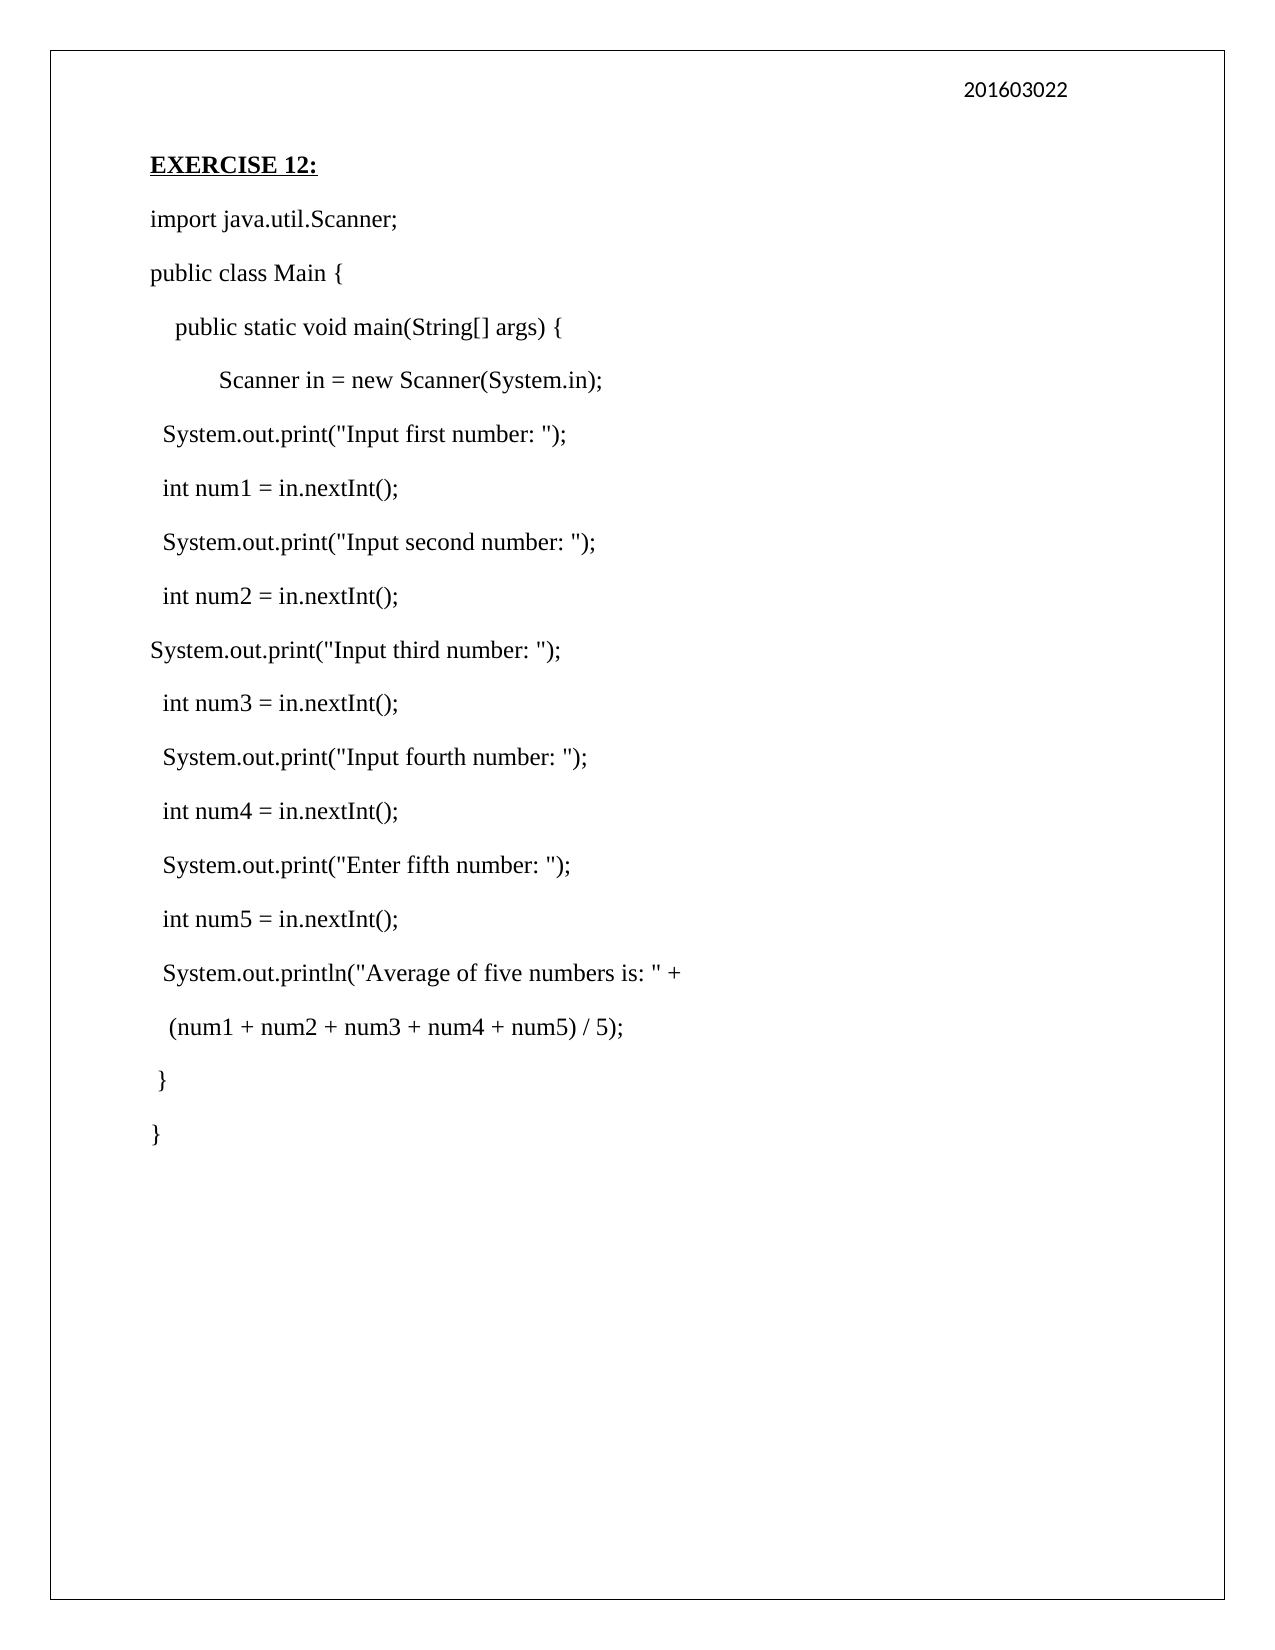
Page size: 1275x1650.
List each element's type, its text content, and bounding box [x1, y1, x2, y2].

text import java.util.Scanner; [150, 204, 1125, 233]
text System.out.print("Input fourth number: "); [150, 742, 1125, 771]
text Scanner in = new Scanner(System.in); [150, 365, 1125, 394]
text System.out.print("Input first number: "); [150, 419, 1125, 448]
text public static void main(String[] args) { [150, 312, 1125, 340]
text System.out.print("Input third number: "); [150, 635, 1125, 663]
text EXERCISE 12: [150, 150, 1125, 179]
text public class Main { [150, 258, 1125, 286]
text int num3 = in.nextInt(); [150, 688, 1125, 717]
text int num1 = in.nextInt(); [150, 473, 1125, 502]
text } [150, 1066, 1125, 1094]
text } [150, 1119, 1125, 1148]
text System.out.print("Enter fifth number: "); [150, 850, 1125, 879]
text int num4 = in.nextInt(); [150, 796, 1125, 825]
text int num5 = in.nextInt(); [150, 904, 1125, 933]
text System.out.print("Input second number: "); [150, 527, 1125, 556]
text (num1 + num2 + num3 + num4 + num5) / 5); [150, 1012, 1125, 1040]
text System.out.println("Average of five numbers is: " + [150, 958, 1125, 987]
text int num2 = in.nextInt(); [150, 581, 1125, 609]
